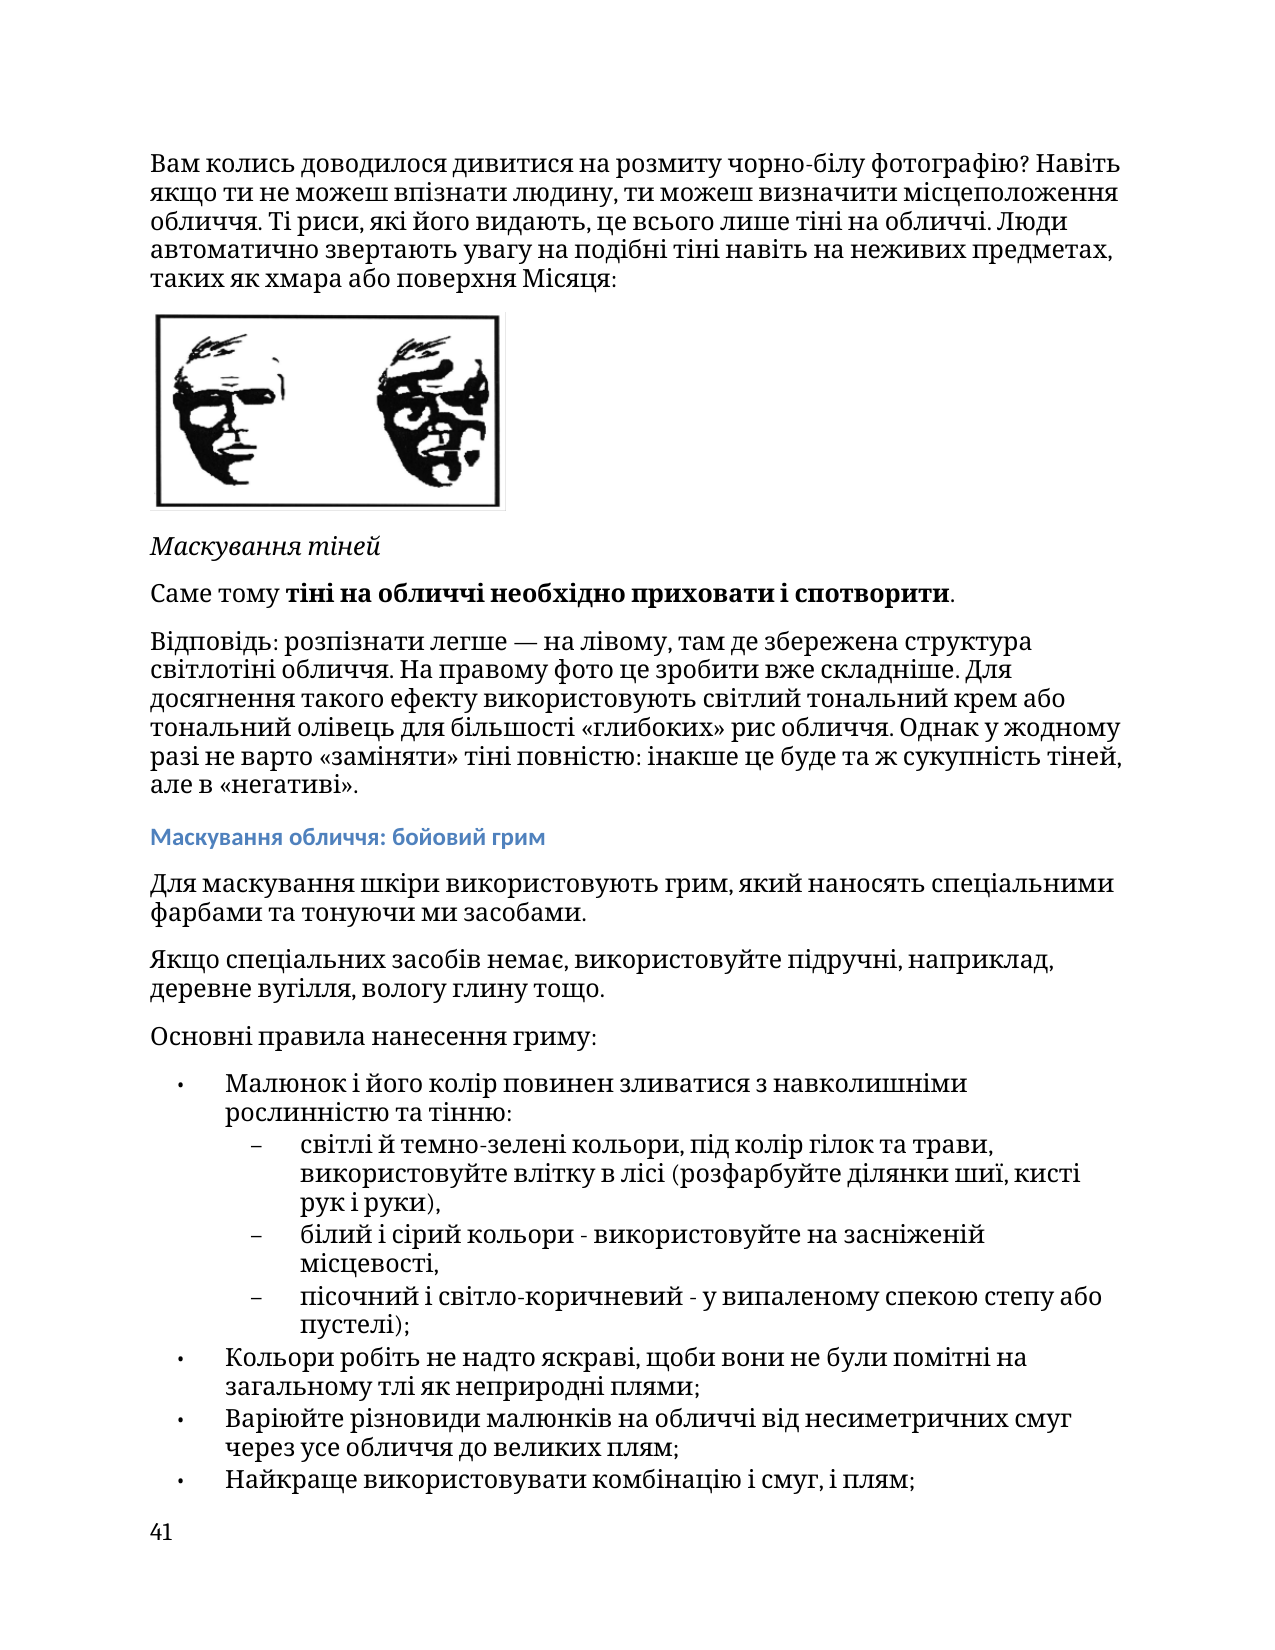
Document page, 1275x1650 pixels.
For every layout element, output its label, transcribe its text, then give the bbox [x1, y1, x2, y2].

list Варіюйте різновиди малюнків на обличчі від несиметричних смуг через усе обличчя до великих плям; [175, 1405, 1125, 1463]
text Маскування тіней [150, 533, 1125, 561]
text Основні правила нанесення гриму: [150, 1023, 1125, 1051]
list пісочний і світло-коричневий - у випаленому спекою степу або пустелі); [250, 1283, 1125, 1340]
text Вам колись доводилося дивитися на розмиту чорно-білу фотографію? Навіть якщо ти не можеш впізнати людину, ти можеш визначити місцеположення обличчя. Ті риси, які його видають, це всього лише тіні на обличчі. Люди автоматично звертають увагу на подібні тіні навіть на неживих предметах, таких як хмара або поверхня Місяця: [150, 150, 1125, 294]
subtitle Маскування обличчя: бойовий грим [150, 821, 1125, 851]
list Малюнок і його колір повинен зливатися з навколишніми рослинністю та тінню: [175, 1070, 1125, 1128]
text Для маскування шкіри використовують грим, який наносять спеціальними фарбами та тонуючи ми засобами. [150, 870, 1125, 928]
text Відповідь: розпізнати легше — на лівому, там де збережена структура світлотіні обличчя. На правому фото це зробити вже складніше. Для досягнення такого ефекту використовують світлий тональний крем або тональний олівець для більшості «глибоких» рис обличчя. Однак у жодному разі не варто «заміняти» тіні повністю: інакше це буде та ж сукупність тіней, але в «негативі». [150, 628, 1125, 800]
text Якщо спеціальних засобів немає, використовуйте підручні, наприклад, деревне вугілля, вологу глину тощо. [150, 946, 1125, 1004]
list Кольори робіть не надто яскраві, щоби вони не були помітні на загальному тлі як неприродні плями; [175, 1344, 1125, 1401]
list Найкраще використовувати комбінацію і смуг, і плям; [175, 1466, 1125, 1495]
list світлі й темно-зелені кольори, під колір гілок та трави, використовуйте влітку в лісі (розфарбуйте ділянки шиї, кисті рук і руки), [250, 1131, 1125, 1218]
text Саме тому тіні на обличчі необхідно приховати і спотворити. [150, 580, 1125, 609]
list білий і сірий кольори - використовуйте на засніженій місцевості, [250, 1221, 1125, 1279]
picture [150, 312, 507, 512]
